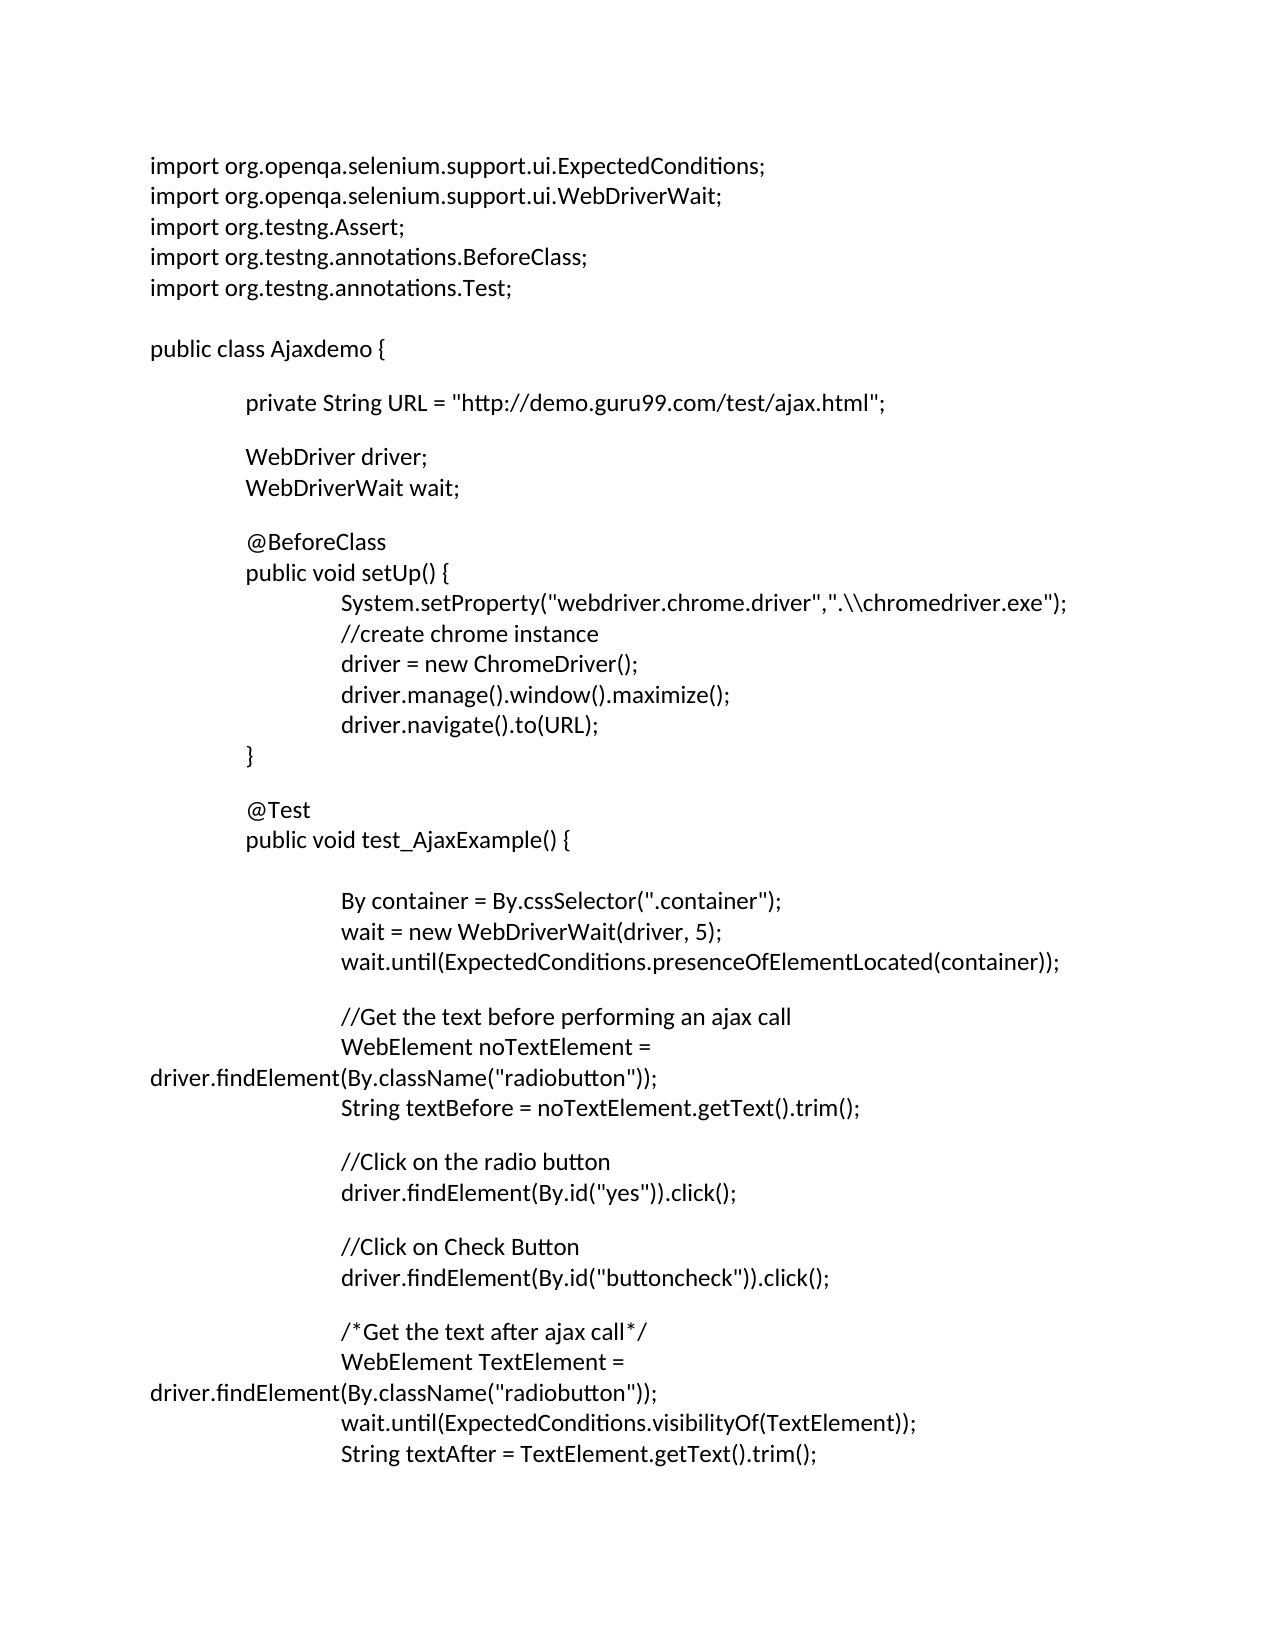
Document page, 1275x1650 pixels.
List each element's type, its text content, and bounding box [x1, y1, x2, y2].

text wait = new WebDriverWait(driver, 5); [150, 916, 1125, 947]
text WebElement noTextElement = driver.findElement(By.className("radiobutton")); [150, 1031, 1125, 1092]
text public void test_AjaxExample() { [150, 824, 1125, 855]
text String textAfter = TextElement.getText().trim(); [150, 1438, 1125, 1468]
text //create chrome instance [150, 618, 1125, 648]
text //Click on the radio button [150, 1146, 1125, 1177]
text import org.testng.annotations.Test; [150, 272, 1125, 303]
text import org.testng.Assert; [150, 211, 1125, 242]
text driver.manage().window().maximize(); [150, 679, 1125, 709]
text } [150, 740, 1125, 770]
text driver.navigate().to(URL); [150, 709, 1125, 740]
text driver.findElement(By.id("yes")).click(); [150, 1177, 1125, 1207]
text WebElement TextElement = driver.findElement(By.className("radiobutton")); [150, 1346, 1125, 1407]
text WebDriver driver; [150, 441, 1125, 472]
text wait.until(ExpectedConditions.visibilityOf(TextElement)); [150, 1407, 1125, 1438]
text public void setUp() { [150, 557, 1125, 587]
text /*Get the text after ajax call*/ [150, 1316, 1125, 1346]
text wait.until(ExpectedConditions.presenceOfElementLocated(container)); [150, 947, 1125, 977]
text import org.openqa.selenium.support.ui.WebDriverWait; [150, 181, 1125, 211]
text private String URL = "http://demo.guru99.com/test/ajax.html"; [150, 387, 1125, 418]
text WebDriverWait wait; [150, 472, 1125, 502]
text public class Ajaxdemo { [150, 333, 1125, 364]
text import org.testng.annotations.BeforeClass; [150, 242, 1125, 272]
text System.setProperty("webdriver.chrome.driver",".\\chromedriver.exe"); [150, 587, 1125, 618]
text By container = By.cssSelector(".container"); [150, 886, 1125, 916]
text //Get the text before performing an ajax call [150, 1001, 1125, 1031]
text import org.openqa.selenium.support.ui.ExpectedConditions; [150, 150, 1125, 181]
text @BeforeClass [150, 526, 1125, 557]
text driver.findElement(By.id("buttoncheck")).click(); [150, 1262, 1125, 1292]
text //Click on Check Button [150, 1231, 1125, 1262]
text driver = new ChromeDriver(); [150, 648, 1125, 679]
text String textBefore = noTextElement.getText().trim(); [150, 1092, 1125, 1123]
text @Test [150, 794, 1125, 824]
